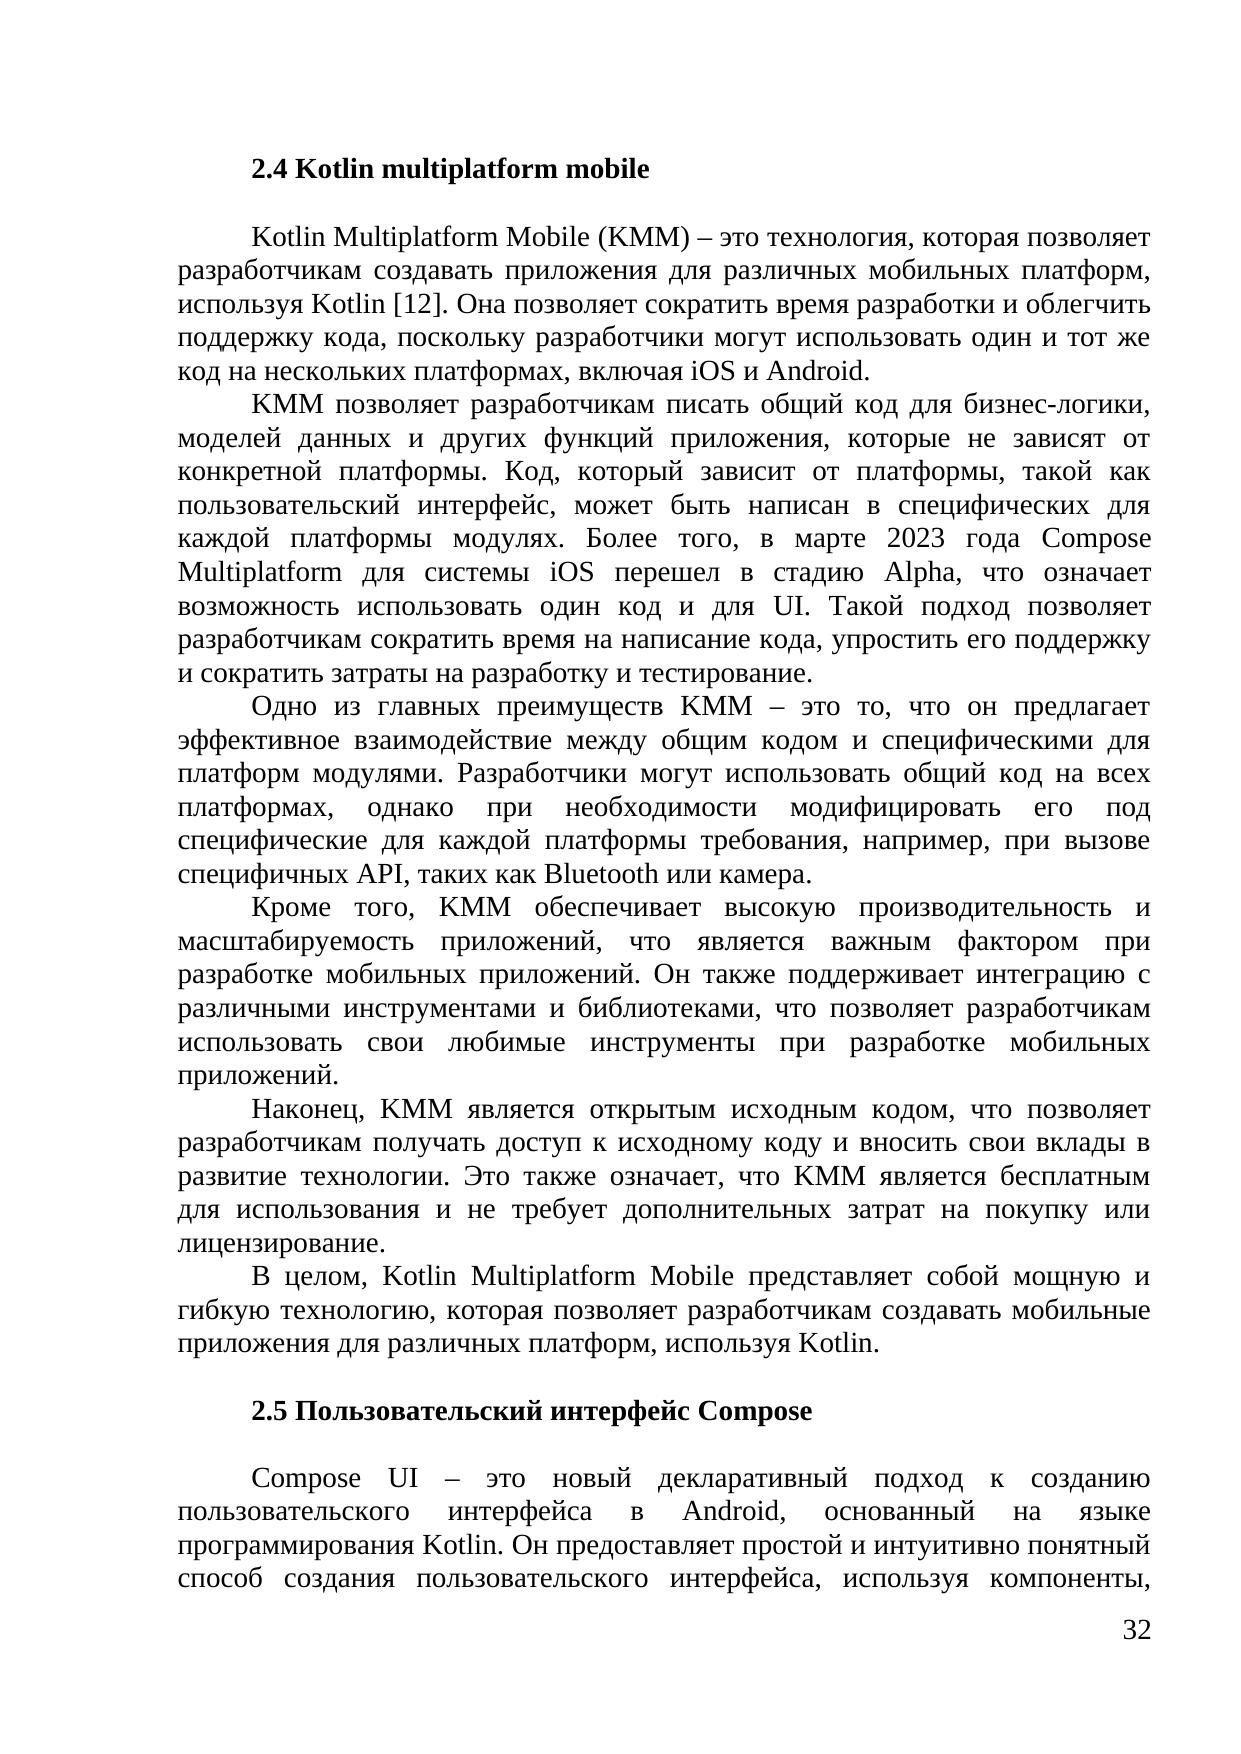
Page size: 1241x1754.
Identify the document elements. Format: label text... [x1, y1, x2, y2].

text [177, 1460, 1152, 1594]
text KMM позволяет разработчикам писать общий код для бизнес-логики, моделей данных и других функций приложения, которые не зависят от конкретной платформы. Код, который зависит от платформы, такой как пользовательский интерфейс, может быть написан в специфических для каждой платформы модулях. Более того, в марте 2023 года Compose Multiplatform для системы iOS перешел в стадию Alpha, что означает возможность использовать один код и для UI. Такой подход позволяет разработчикам сократить время на написание кода, упростить его поддержку и сократить затраты на разработку и тестирование. [177, 386, 1152, 688]
text Одно из главных преимуществ KMM – это то, что он предлагает эффективное взаимодействие между общим кодом и специфическими для платформ модулями. Разработчики могут использовать общий код на всех платформах, однако при необходимости модифицировать его под специфические для каждой платформы требования, например, при вызове специфичных API, таких как Bluetooth или камера. [177, 688, 1152, 889]
subtitle 2.5 Пользовательский интерфейс Compose [177, 1393, 1152, 1426]
subtitle 2.4 Kotlin multiplatform mobile [177, 152, 1152, 185]
text В целом, Kotlin Multiplatform Mobile представляет собой мощную и гибкую технологию, которая позволяет разработчикам создавать мобильные приложения для различных платформ, используя Kotlin. [177, 1258, 1152, 1359]
text Наконец, KMM является открытым исходным кодом, что позволяет разработчикам получать доступ к исходному коду и вносить свои вклады в развитие технологии. Это также означает, что KMM является бесплатным для использования и не требует дополнительных затрат на покупку или лицензирование. [177, 1091, 1152, 1258]
text Кроме того, KMM обеспечивает высокую производительность и масштабируемость приложений, что является важным фактором при разработке мобильных приложений. Он также поддерживает интеграцию с различными инструментами и библиотеками, что позволяет разработчикам использовать свои любимые инструменты при разработке мобильных приложений. [177, 889, 1152, 1091]
text Kotlin Multiplatform Mobile (KMM) – это технология, которая позволяет разработчикам создавать приложения для различных мобильных платформ, используя Kotlin [12]. Она позволяет сократить время разработки и облегчить поддержку кода, поскольку разработчики могут использовать один и тот же код на нескольких платформах, включая iOS и Android. [177, 219, 1152, 386]
